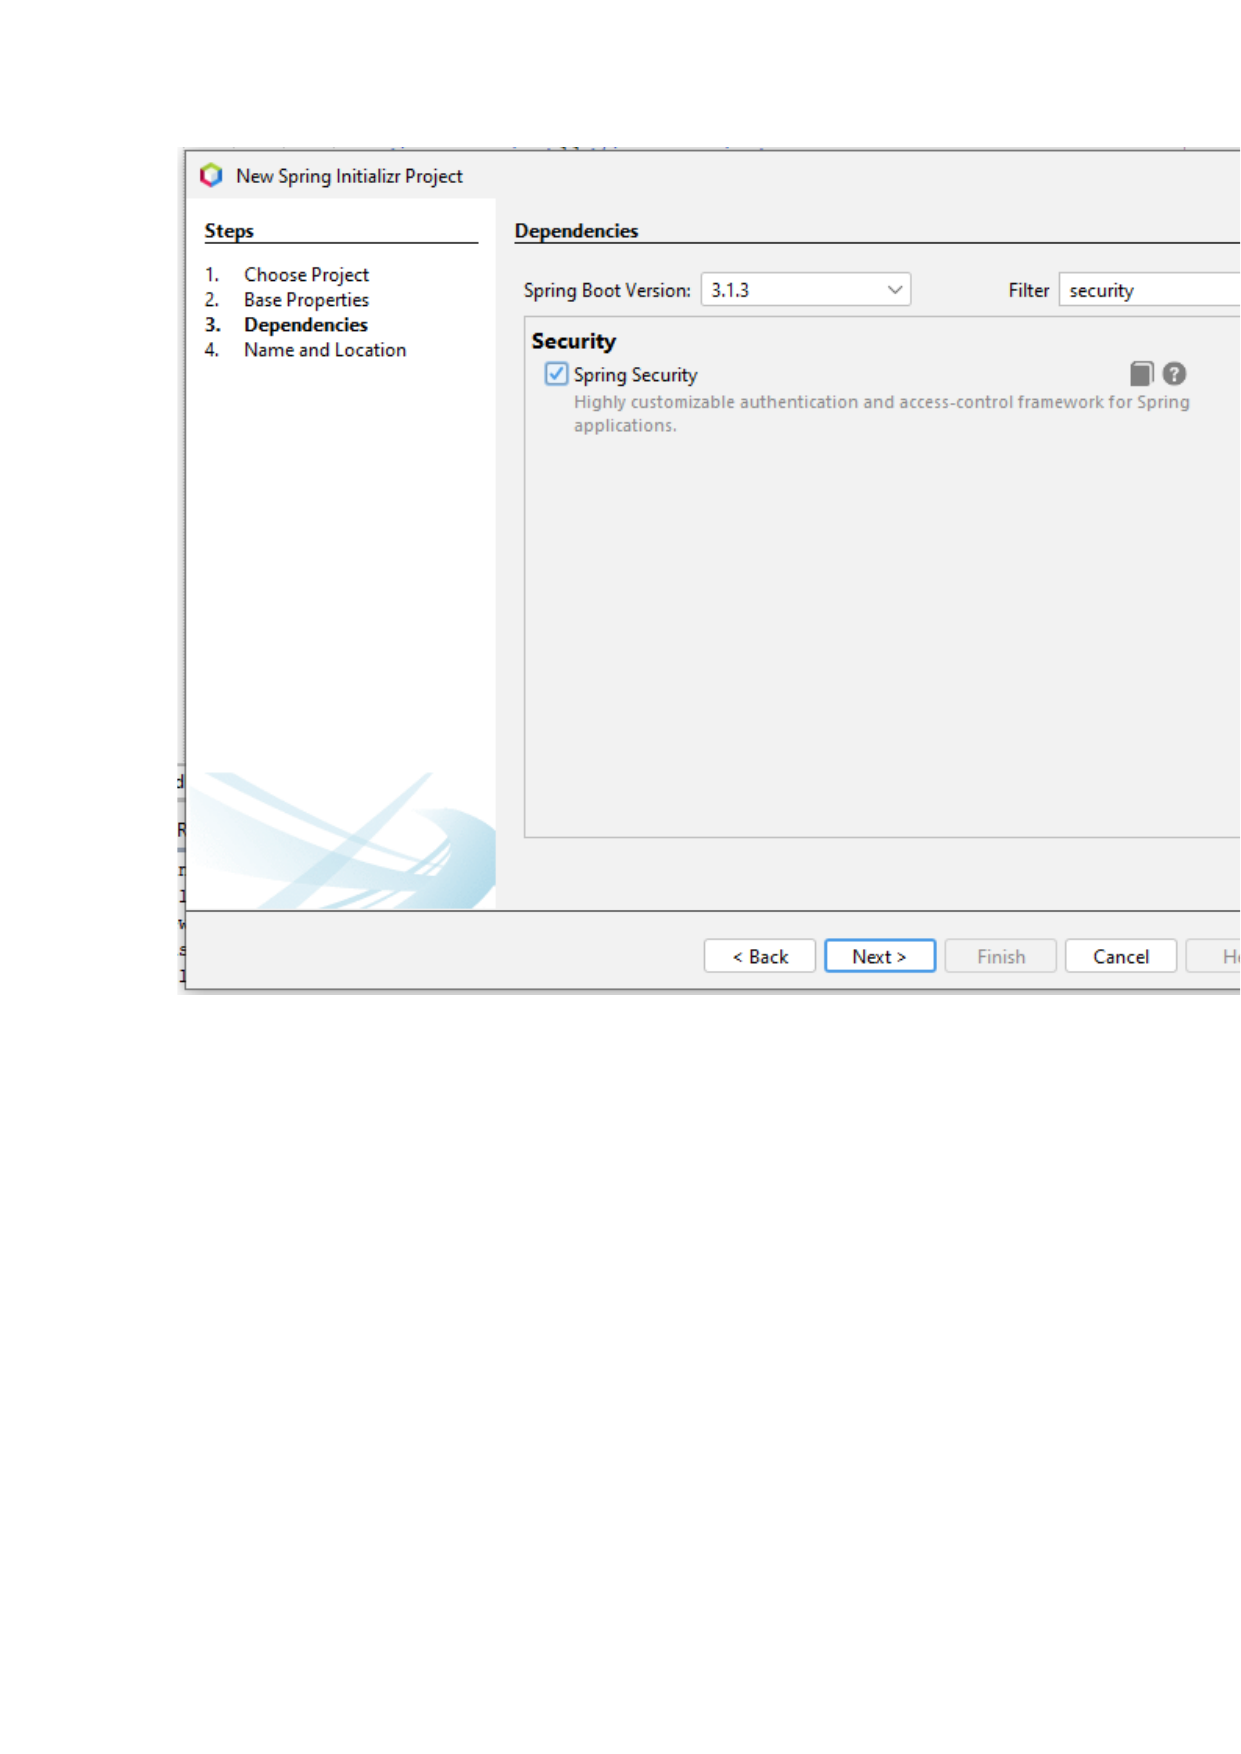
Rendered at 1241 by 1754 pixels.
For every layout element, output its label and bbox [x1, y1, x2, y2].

picture [177, 147, 1241, 995]
